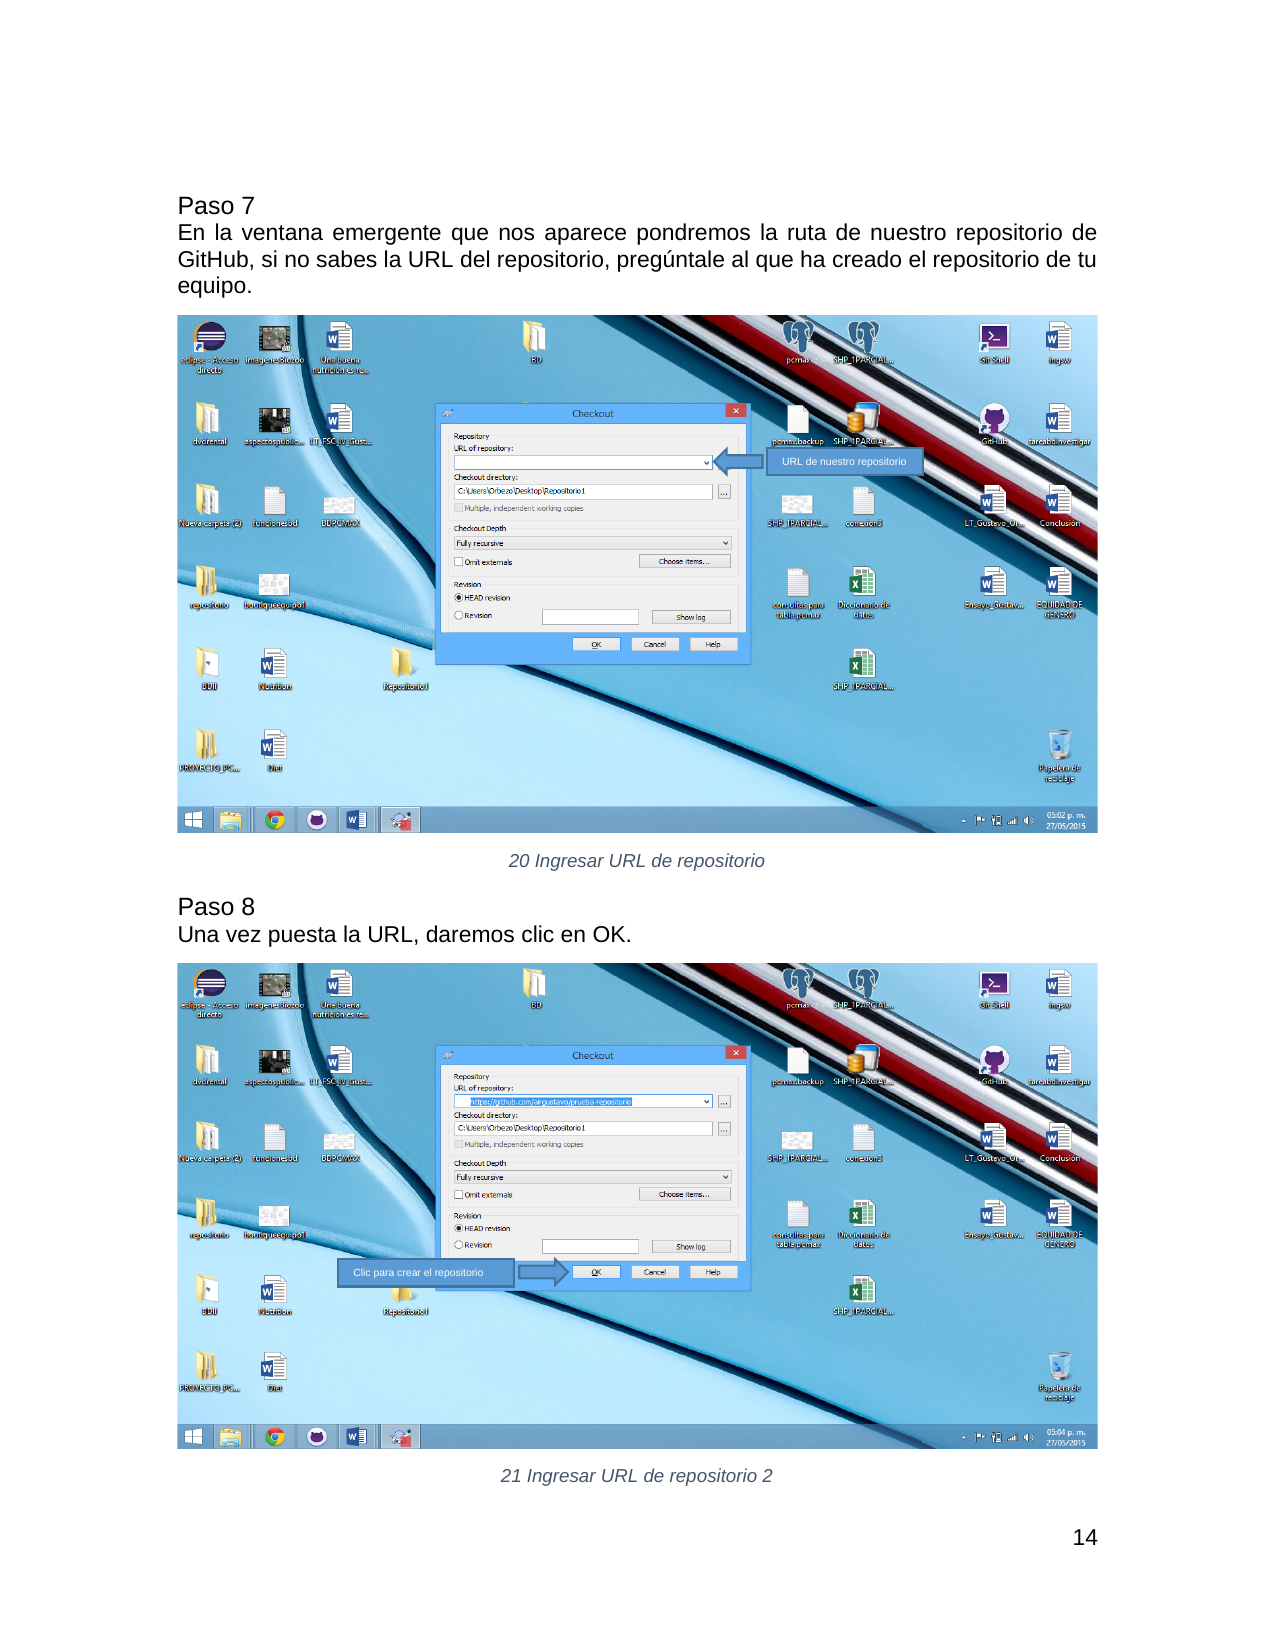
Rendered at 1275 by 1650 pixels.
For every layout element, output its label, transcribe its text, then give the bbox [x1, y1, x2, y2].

text 20 Ingresar URL de repositorio [177, 849, 1098, 871]
subtitle Paso 8 [177, 892, 1098, 921]
picture [177, 963, 1098, 1449]
subtitle Paso 7 [177, 191, 1098, 219]
text Una vez puesta la URL, daremos clic en OK. [177, 921, 1098, 947]
picture [177, 315, 1098, 833]
text En la ventana emergente que nos aparece pondremos la ruta de nuestro repositorio de GitHub, si no sabes la URL del repositorio, pregúntale al que ha creado el repositorio de tu equipo. [177, 219, 1098, 298]
text 21 Ingresar URL de repositorio 2 [177, 1465, 1098, 1487]
